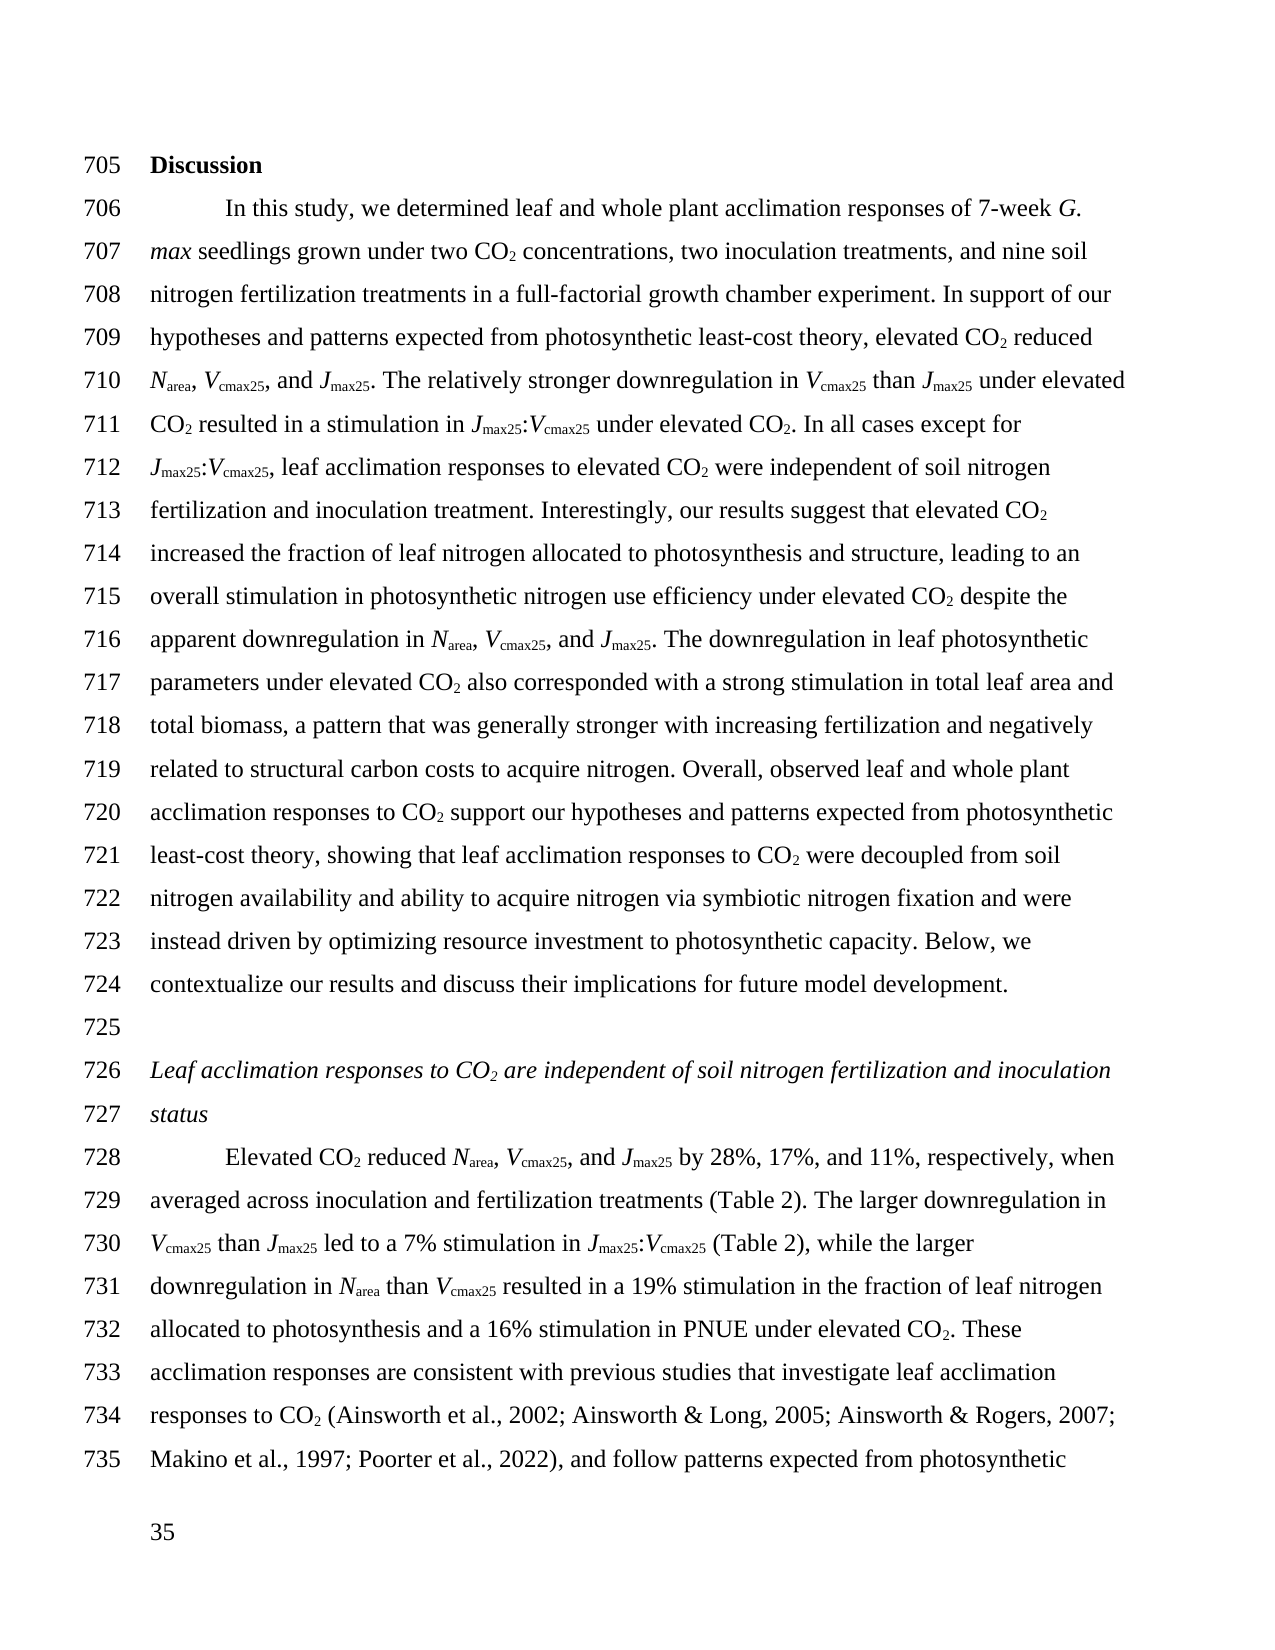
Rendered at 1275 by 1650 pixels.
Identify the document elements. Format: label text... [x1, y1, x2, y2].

text In this study, we determined leaf and whole plant acclimation responses of 7-week G. max seedlings grown under two CO2 concentrations, two inoculation treatments, and nine soil nitrogen fertilization treatments in a full-factorial growth chamber experiment. In support of our hypotheses and patterns expected from photosynthetic least-cost theory, elevated CO2 reduced Narea, Vcmax25, and Jmax25. The relatively stronger downregulation in Vcmax25 than Jmax25 under elevated CO2 resulted in a stimulation in Jmax25:Vcmax25 under elevated CO2. In all cases except for Jmax25:Vcmax25, leaf acclimation responses to elevated CO2 were independent of soil nitrogen fertilization and inoculation treatment. Interestingly, our results suggest that elevated CO2 increased the fraction of leaf nitrogen allocated to photosynthesis and structure, leading to an overall stimulation in photosynthetic nitrogen use efficiency under elevated CO2 despite the apparent downregulation in Narea, Vcmax25, and Jmax25. The downregulation in leaf photosynthetic parameters under elevated CO2 also corresponded with a strong stimulation in total leaf area and total biomass, a pattern that was generally stronger with increasing fertilization and negatively related to structural carbon costs to acquire nitrogen. Overall, observed leaf and whole plant acclimation responses to CO2 support our hypotheses and patterns expected from photosynthetic least-cost theory, showing that leaf acclimation responses to CO2 were decoupled from soil nitrogen availability and ability to acquire nitrogen via symbiotic nitrogen fixation and were instead driven by optimizing resource investment to photosynthetic capacity. Below, we contextualize our results and discuss their implications for future model development. [150, 193, 1125, 998]
text Discussion [150, 150, 1125, 179]
text Leaf acclimation responses to CO2 are independent of soil nitrogen fertilization and inoculation status [150, 1056, 1125, 1127]
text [150, 1142, 1125, 1472]
